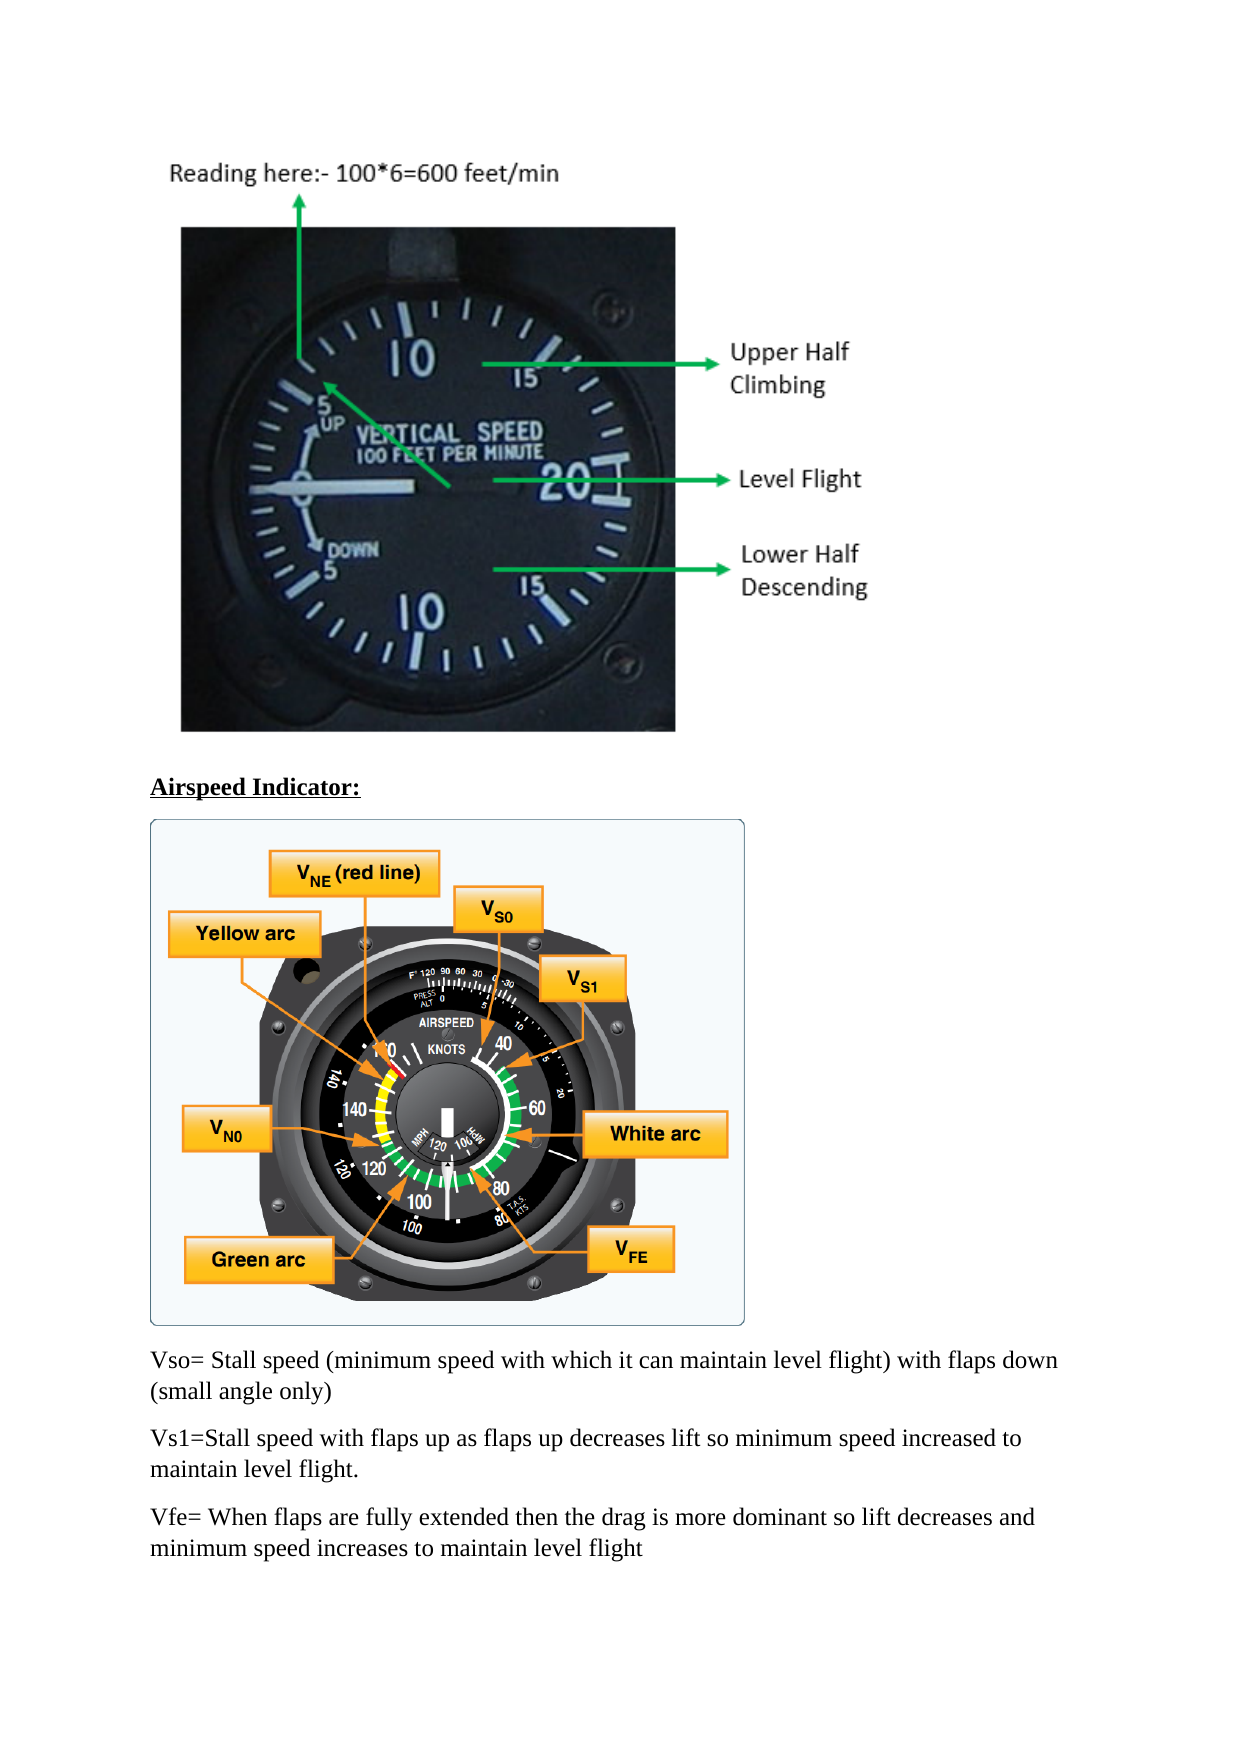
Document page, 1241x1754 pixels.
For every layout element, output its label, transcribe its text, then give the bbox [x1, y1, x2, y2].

picture [150, 150, 889, 754]
picture [150, 819, 745, 1326]
text Vfe= When flaps are fully extended then the drag is more dominant so lift decreases and minimum speed increases to maintain level flight [150, 1502, 1090, 1562]
text Vso= Stall speed (minimum speed with which it can maintain level flight) with flaps down (small angle only) [150, 1345, 1090, 1404]
text Vs1=Stall speed with flaps up as flaps up decreases lift so minimum speed increased to maintain level flight. [150, 1423, 1090, 1483]
text Airspeed Indicator: [150, 772, 1090, 801]
